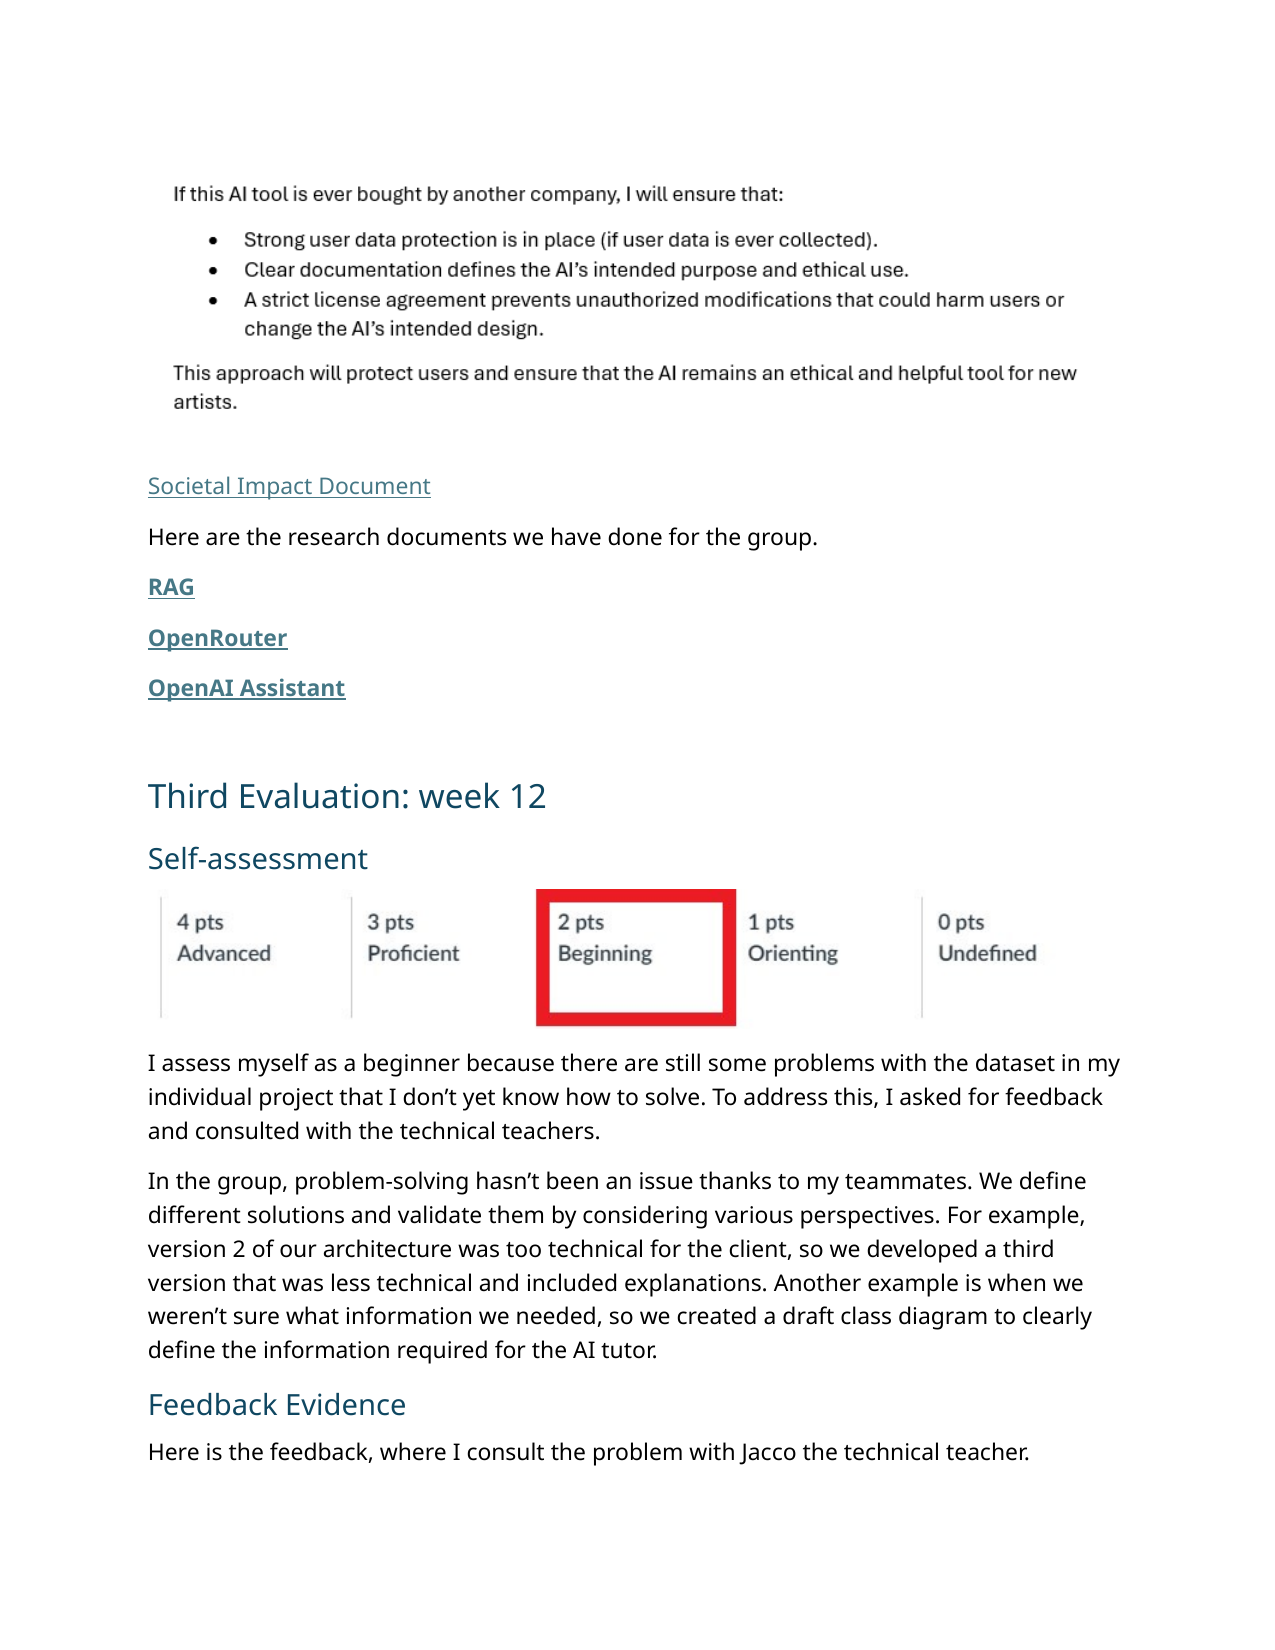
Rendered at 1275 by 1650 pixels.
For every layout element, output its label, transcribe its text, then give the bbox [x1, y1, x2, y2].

text Feedback Evidence [148, 1384, 1127, 1424]
text Here are the research documents we have done for the group. [148, 521, 1127, 552]
text OpenRouter [148, 621, 1127, 653]
text In the group, problem-solving hasn’t been an issue thanks to my teammates. We define different solutions and validate them by considering various perspectives. For example, version 2 of our architecture was too technical for the client, so we developed a third version that was less technical and included explanations. Another example is when we weren’t sure what information we needed, so we created a draft class diagram to clearly define the information required for the AI tutor. [148, 1165, 1127, 1365]
text I assess myself as a beginner because there are still some problems with the dataset in my individual project that I don’t yet know how to solve. To address this, I asked for feedback and consulted with the technical teachers. [148, 1047, 1127, 1146]
picture [147, 889, 1127, 1029]
text OpenAI Assistant [148, 672, 1127, 703]
text RAG [148, 571, 1127, 602]
picture [147, 147, 1128, 451]
text Self-assessment [148, 838, 1127, 878]
text Societal Impact Document [148, 470, 1127, 501]
text Third Evaluation: week 12 [148, 773, 1127, 818]
text Here is the feedback, where I consult the problem with Jacco the technical teacher. [148, 1436, 1127, 1467]
